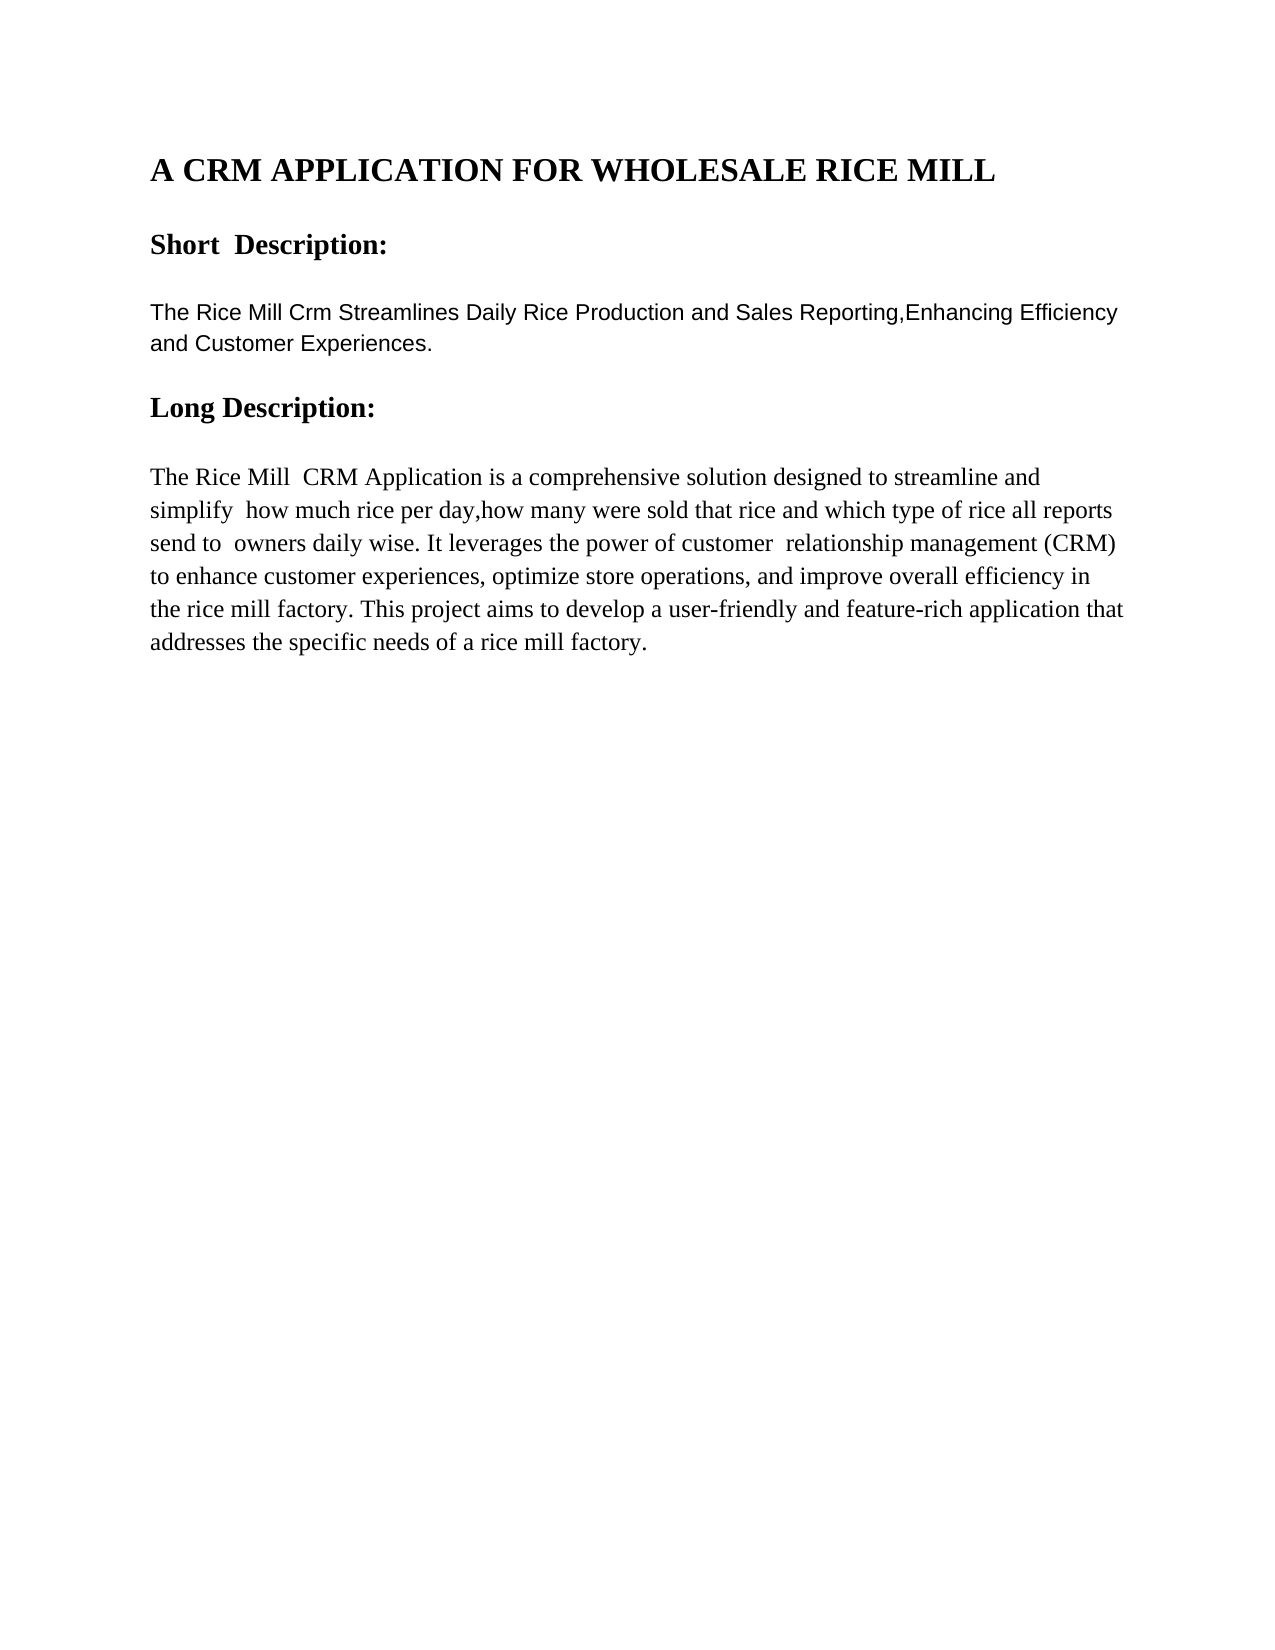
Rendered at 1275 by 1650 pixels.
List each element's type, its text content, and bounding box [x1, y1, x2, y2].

text The Rice Mill CRM Application is a comprehensive solution designed to streamline and simplify how much rice per day,how many were sold that rice and which type of rice all reports send to owners daily wise. It leverages the power of customer relationship management (CRM) to enhance customer experiences, optimize store operations, and improve overall efficiency in the rice mill factory. This project aims to develop a user-friendly and feature-rich application that addresses the specific needs of a rice mill factory. [150, 462, 1125, 656]
subtitle A CRM APPLICATION FOR WHOLESALE RICE MILL [150, 150, 1125, 188]
subtitle Long Description: [150, 390, 1125, 423]
subtitle Short Description: [150, 227, 1125, 261]
text The Rice Mill Crm Streamlines Daily Rice Production and Sales Reporting,Enhancing Efficiency and Customer Experiences. [150, 299, 1125, 356]
